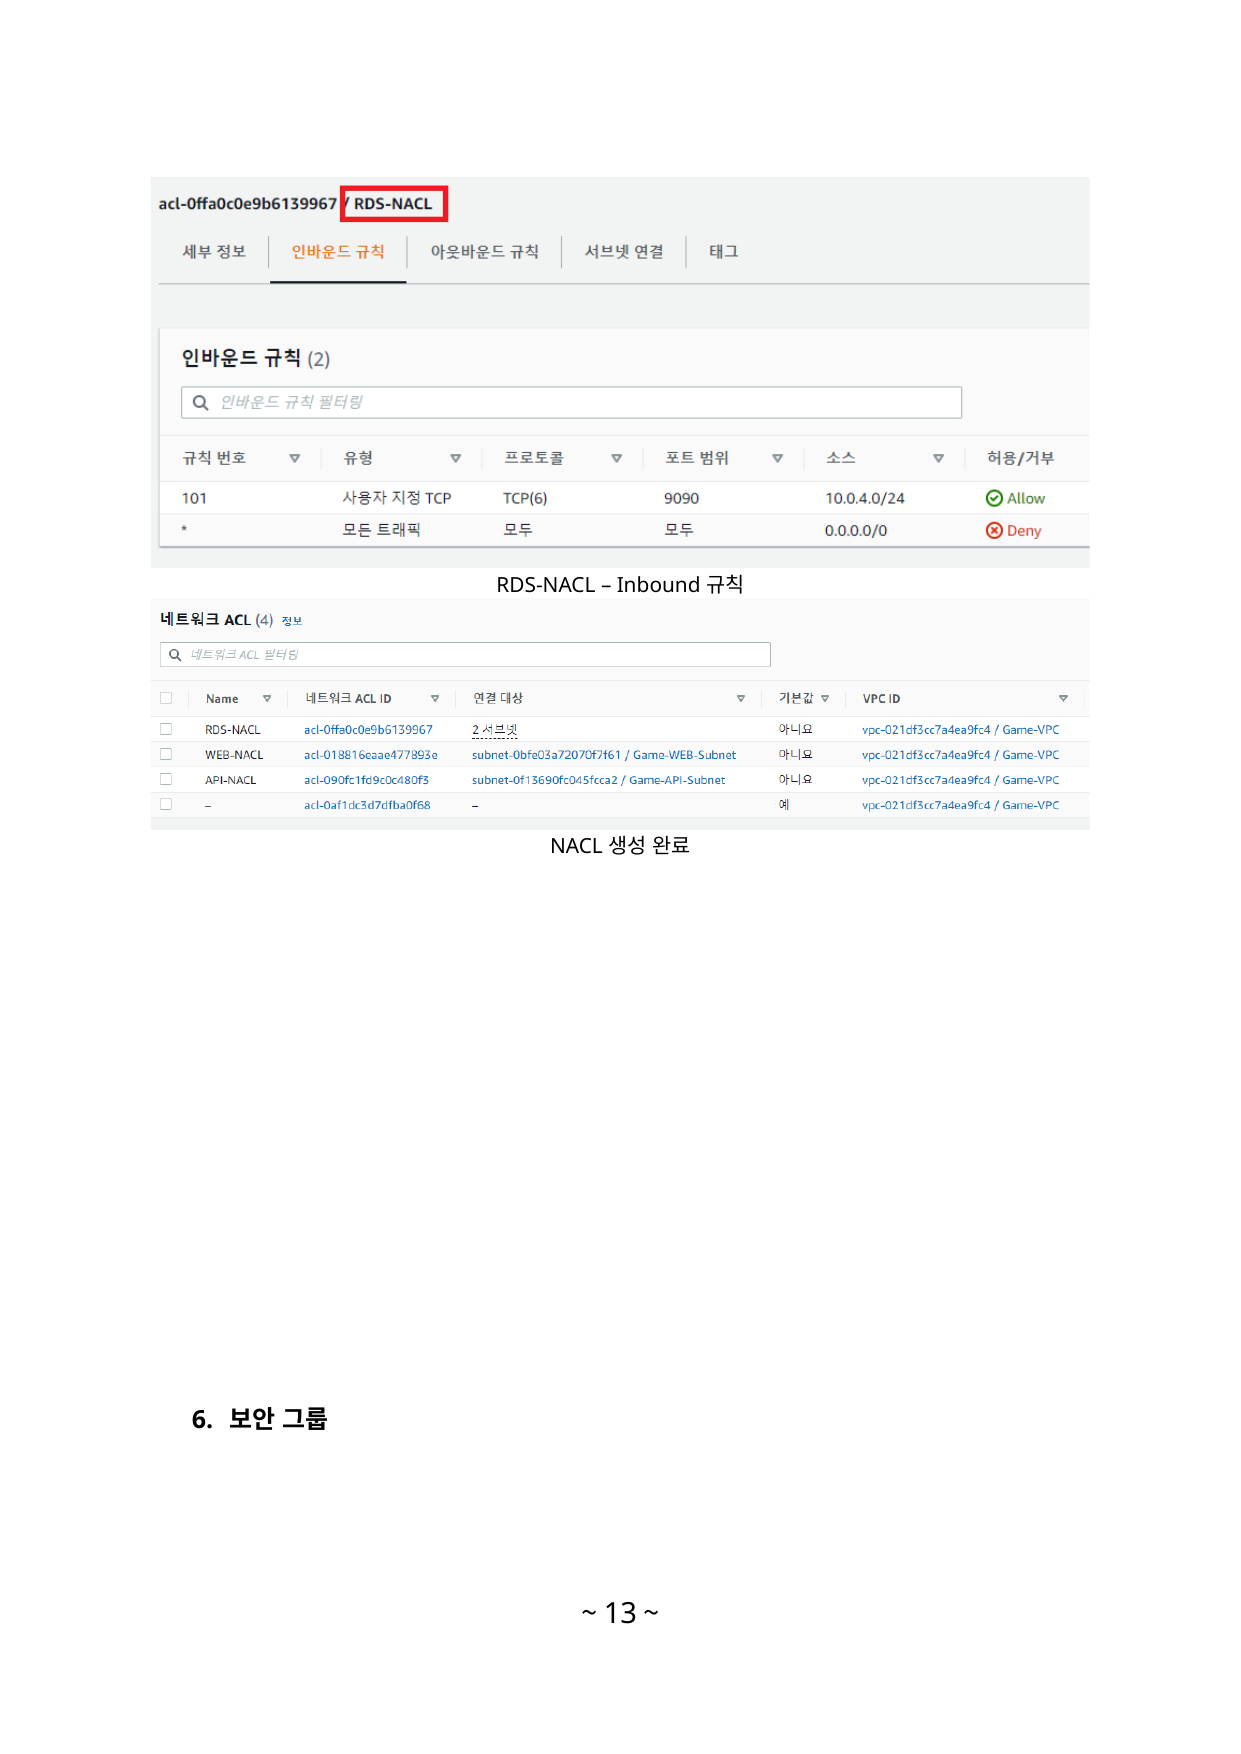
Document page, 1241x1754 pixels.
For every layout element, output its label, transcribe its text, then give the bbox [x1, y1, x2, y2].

list 보안 그룹 [192, 1400, 1090, 1436]
text RDS-NACL – Inbound 규칙 [150, 568, 1090, 598]
picture [150, 598, 1090, 830]
text NACL 생성 완료 [150, 830, 1090, 860]
picture [150, 177, 1090, 568]
